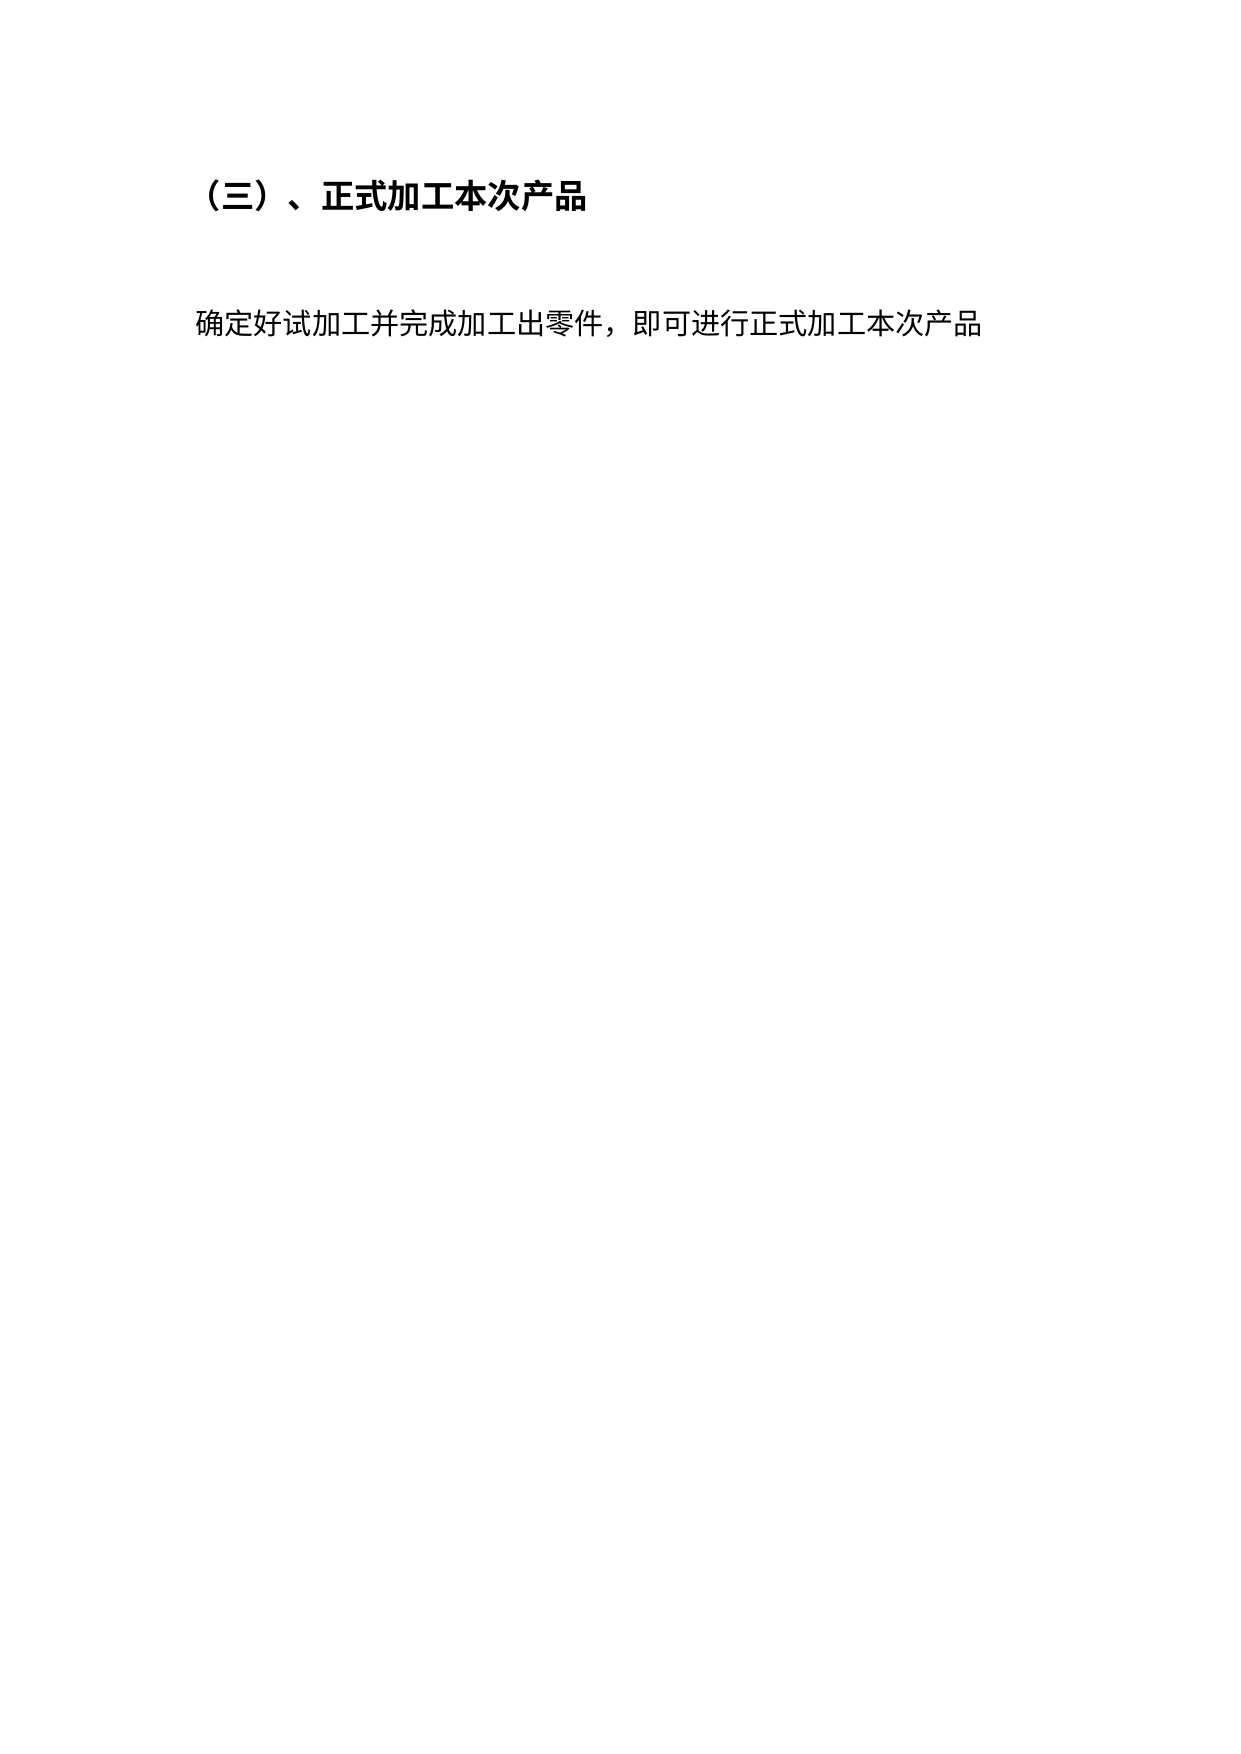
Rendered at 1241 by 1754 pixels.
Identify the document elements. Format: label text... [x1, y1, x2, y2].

subtitle （三）、正式加工本次产品 [187, 162, 1053, 227]
text 确定好试加工并完成加工出零件，即可进行正式加工本次产品 [187, 289, 1053, 354]
